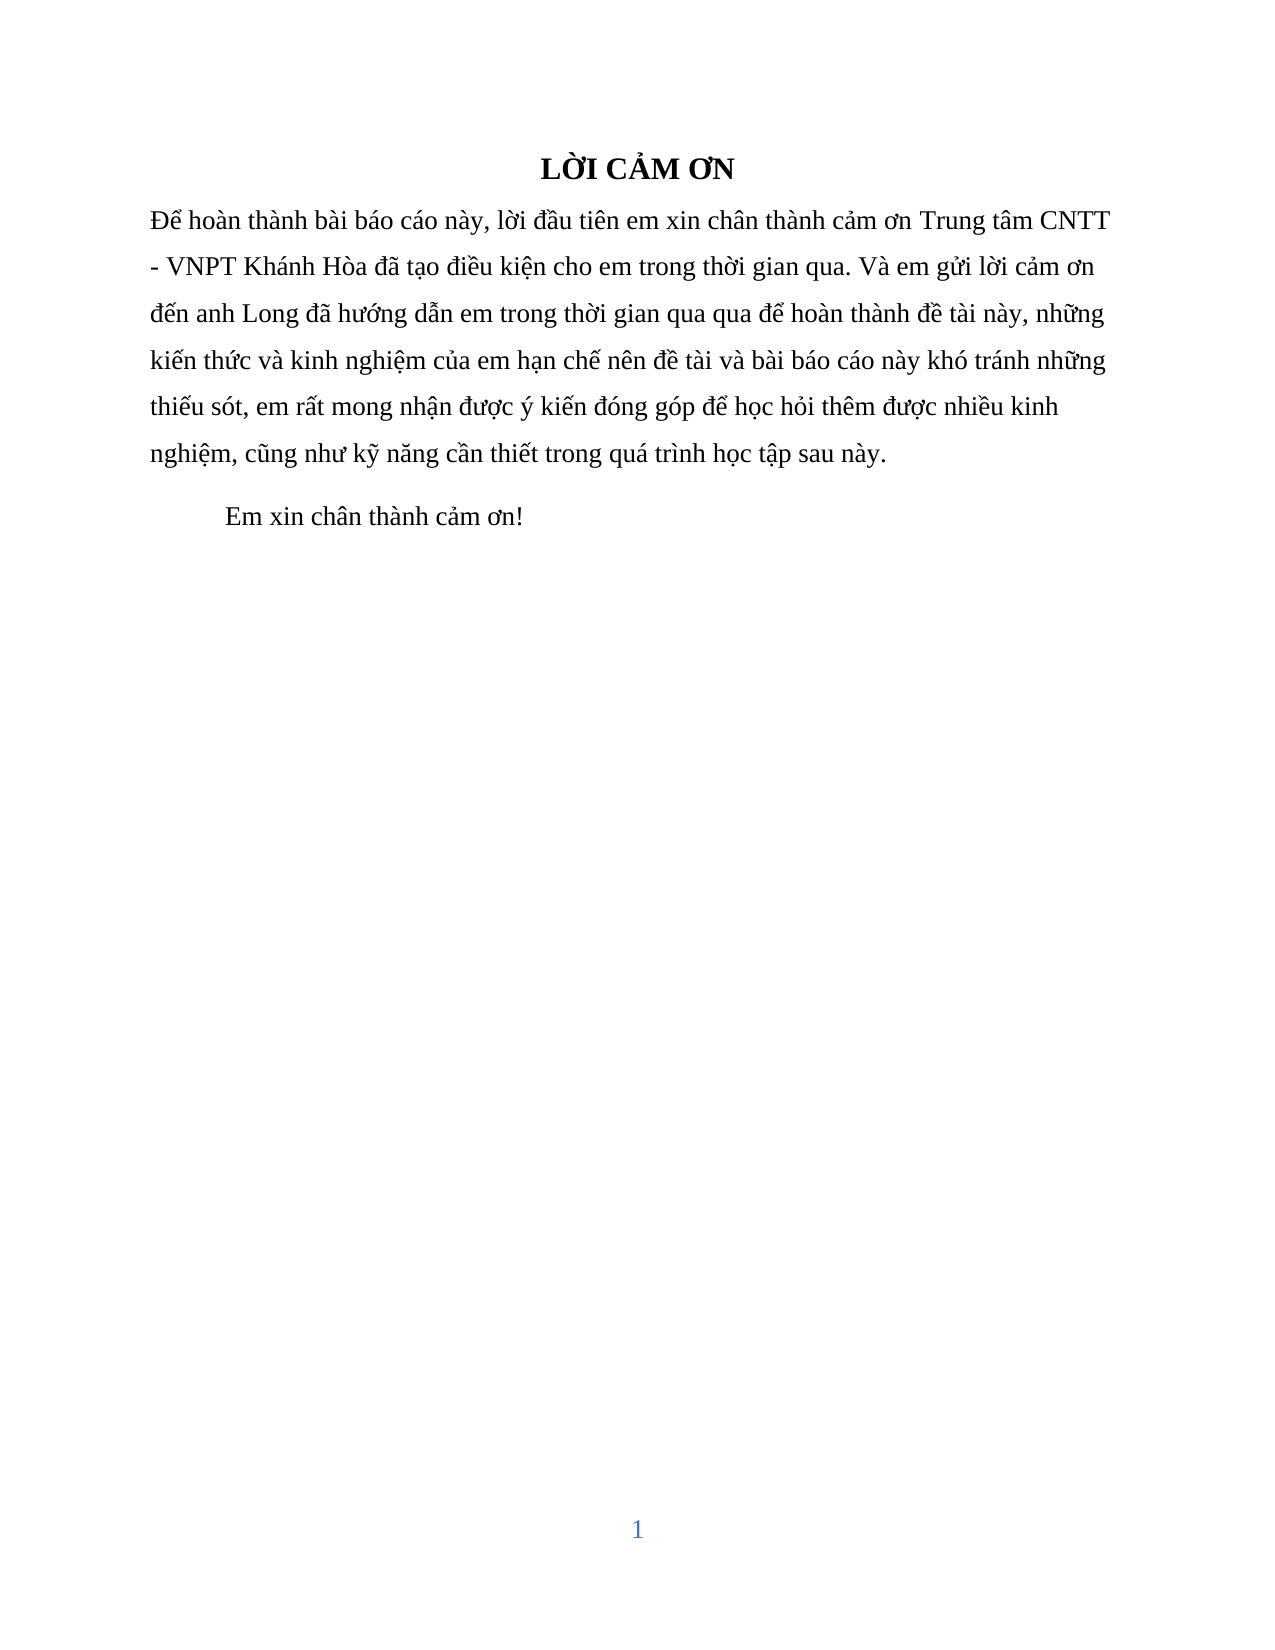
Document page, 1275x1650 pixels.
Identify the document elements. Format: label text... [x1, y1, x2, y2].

text Em xin chân thành cảm ơn! [150, 501, 1125, 532]
text Để hoàn thành bài báo cáo này, lời đầu tiên em xin chân thành cảm ơn Trung tâm CNTT - VNPT Khánh Hòa đã tạo điều kiện cho em trong thời gian qua. Và em gửi lời cảm ơn đến anh Long đã hướng dẫn em trong thời gian qua qua để hoàn thành đề tài này, những kiến thức và kinh nghiệm của em hạn chế nên đề tài và bài báo cáo này khó tránh những thiếu sót, em rất mong nhận được ý kiến đóng góp để học hỏi thêm được nhiều kinh nghiệm, cũng như kỹ năng cần thiết trong quá trình học tập sau này. [150, 204, 1125, 468]
subtitle LỜI CẢM ƠN [150, 150, 1125, 186]
